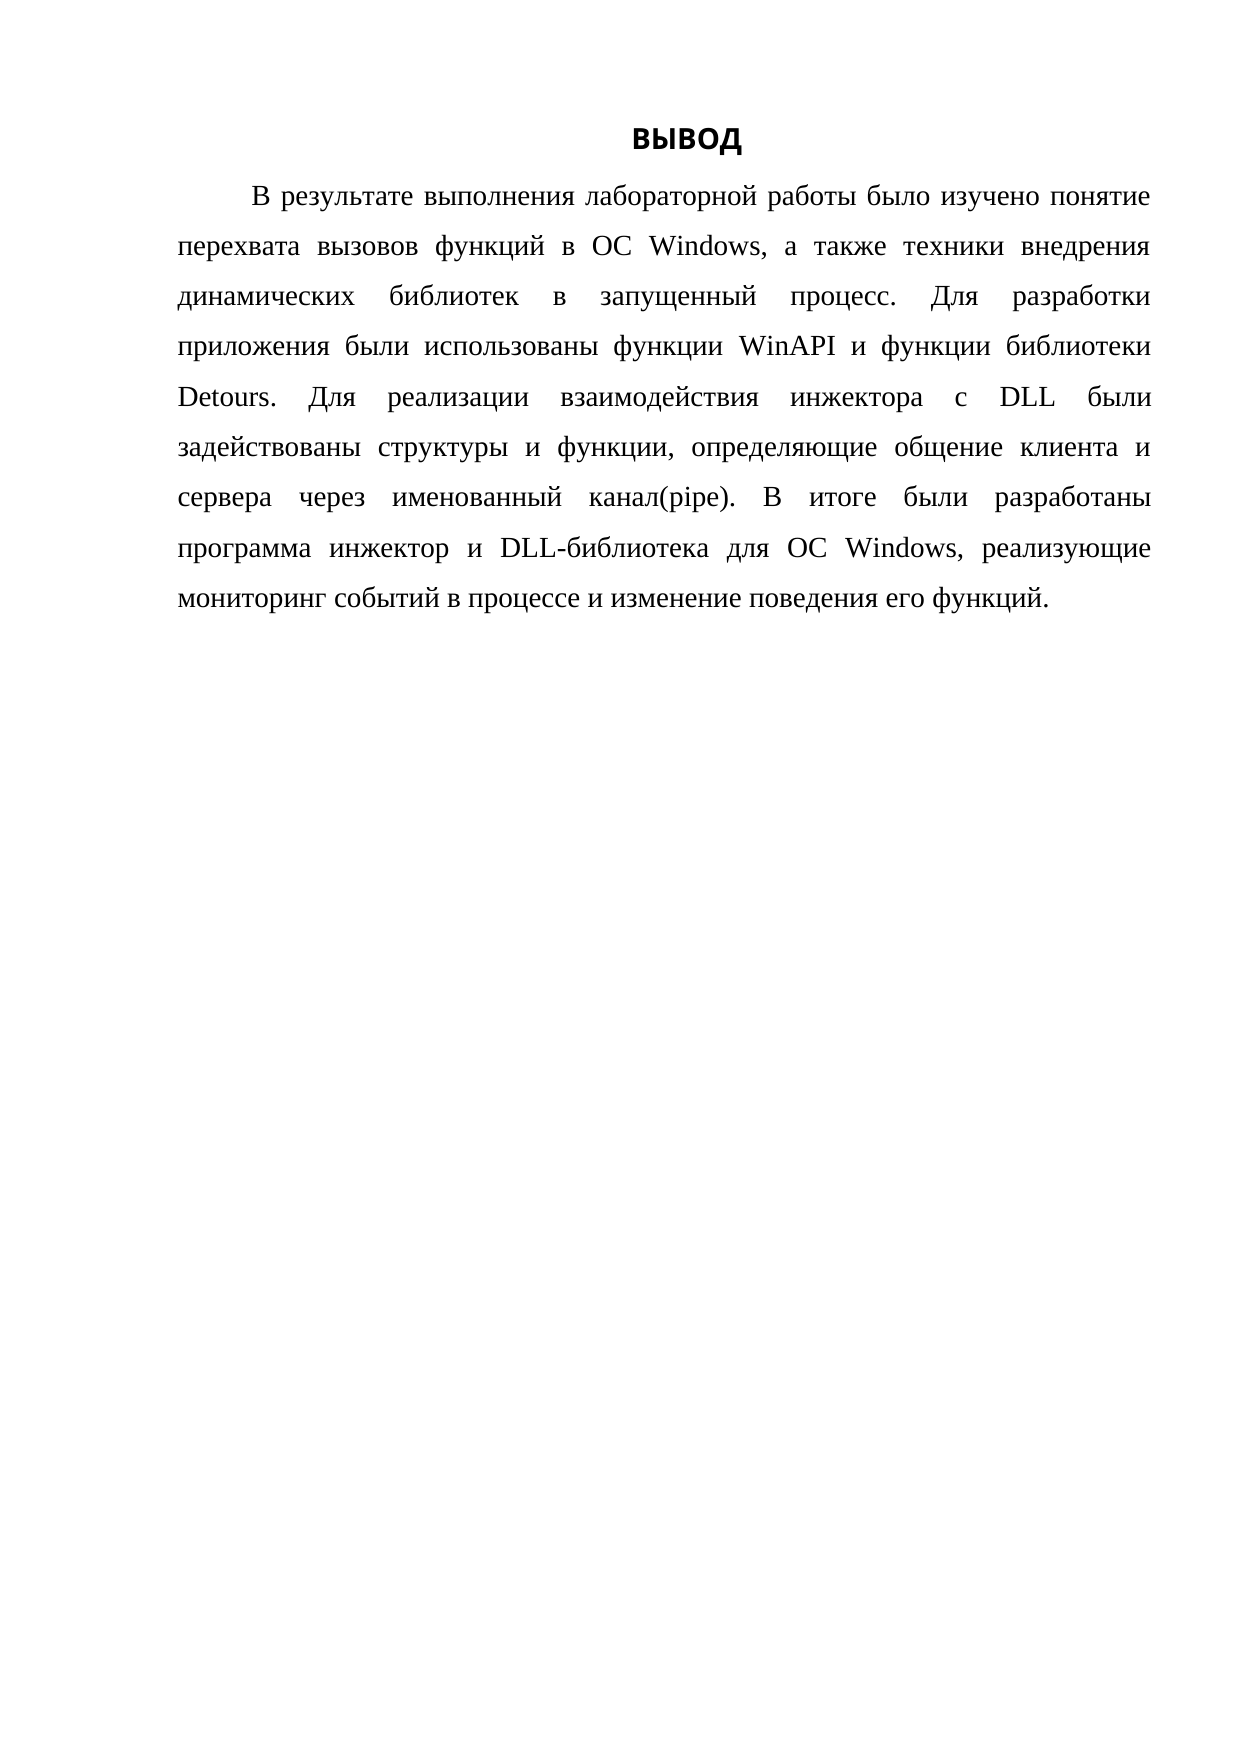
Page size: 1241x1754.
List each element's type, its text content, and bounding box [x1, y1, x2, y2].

text В результате выполнения лабораторной работы было изучено понятие перехвата вызовов функций в ОС Windows, а также техники внедрения динамических библиотек в запущенный процесс. Для разработки приложения были использованы функции WinAPI и функции библиотеки Detours. Для реализации взаимодействия инжектора с DLL были задействованы структуры и функции, определяющие общение клиента и сервера через именованный канал(pipe). В итоге были разработаны программа инжектор и DLL-библиотека для ОС Windows, реализующие мониторинг событий в процессе и изменение поведения его функций. [177, 178, 1152, 614]
subtitle ВЫВОД [177, 118, 1152, 158]
